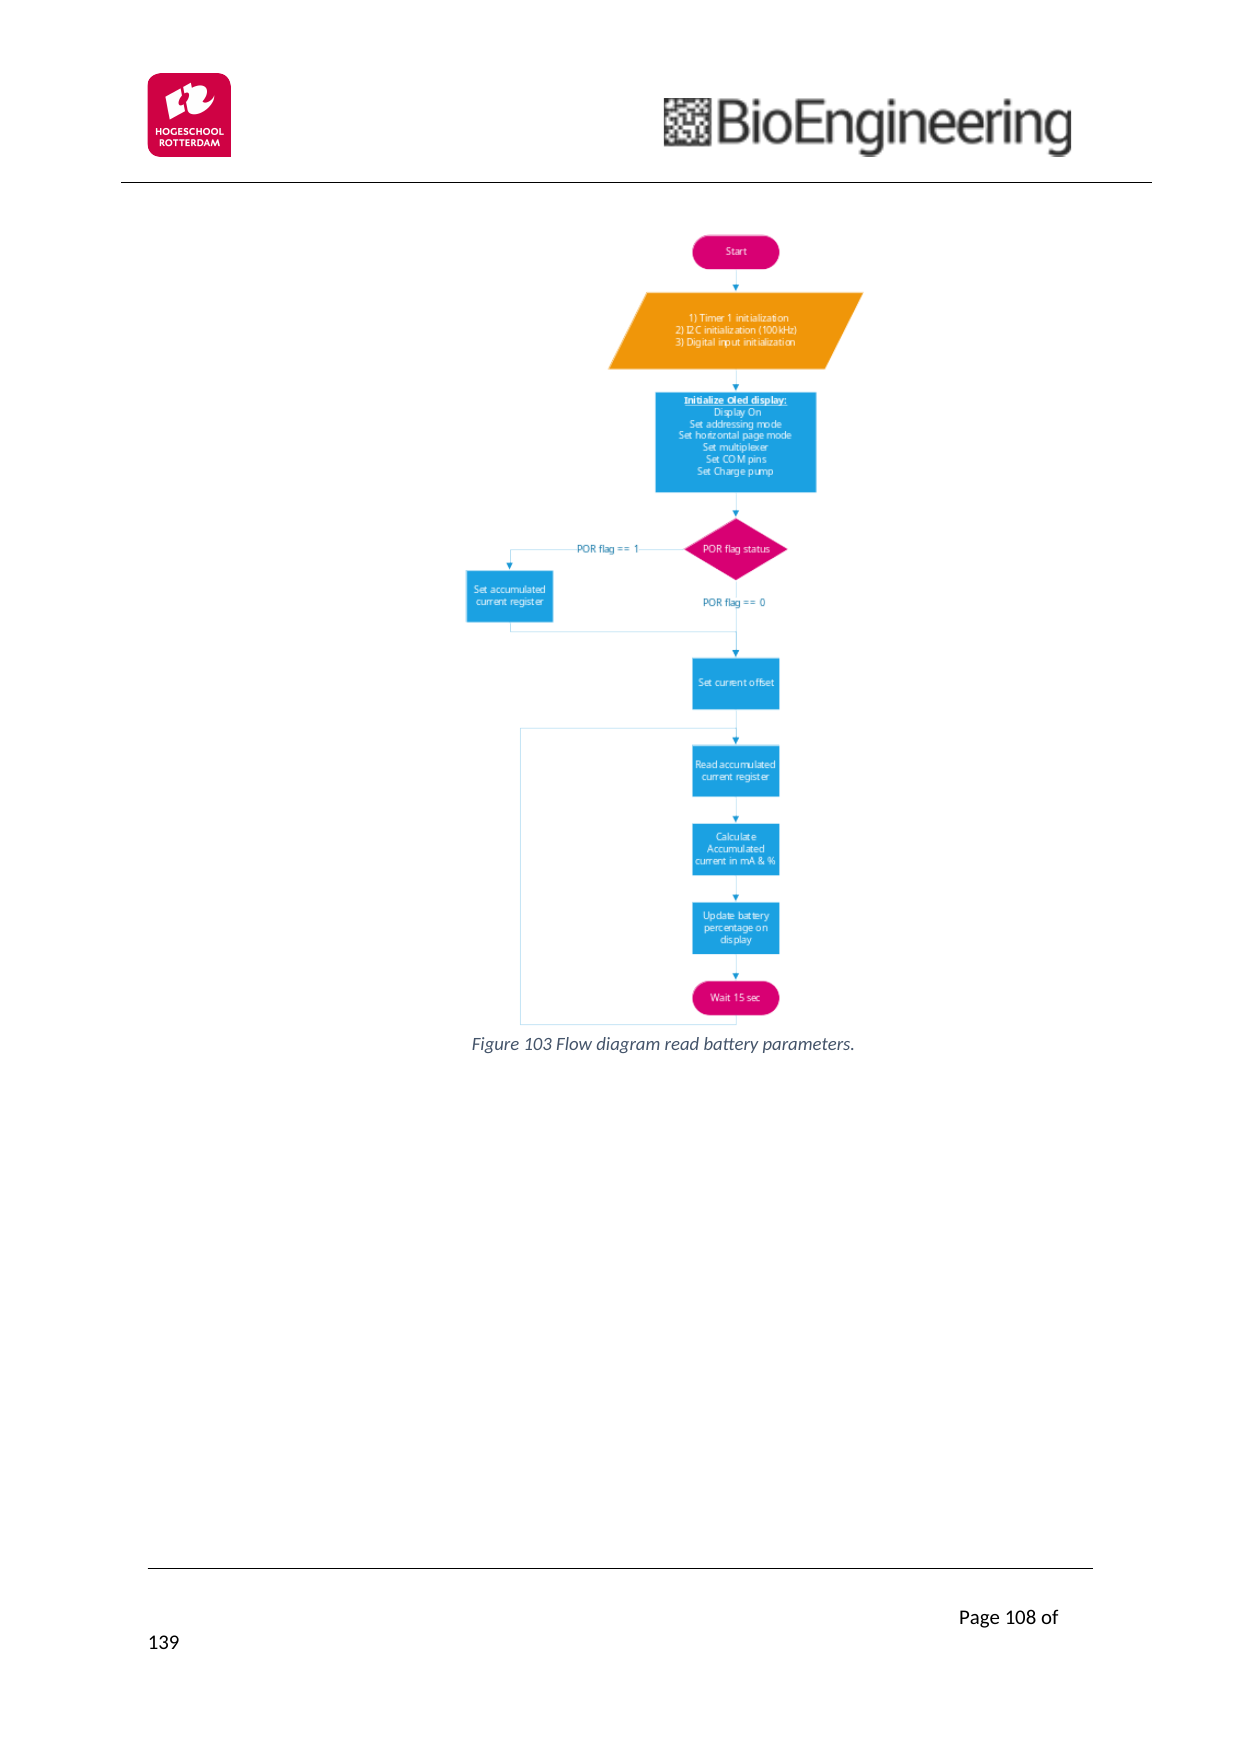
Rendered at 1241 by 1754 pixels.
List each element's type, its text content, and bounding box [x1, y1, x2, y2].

picture [147, 73, 231, 157]
text Figure 103 Flow diagram read battery parameters. [236, 1032, 1093, 1055]
picture [663, 98, 1072, 157]
